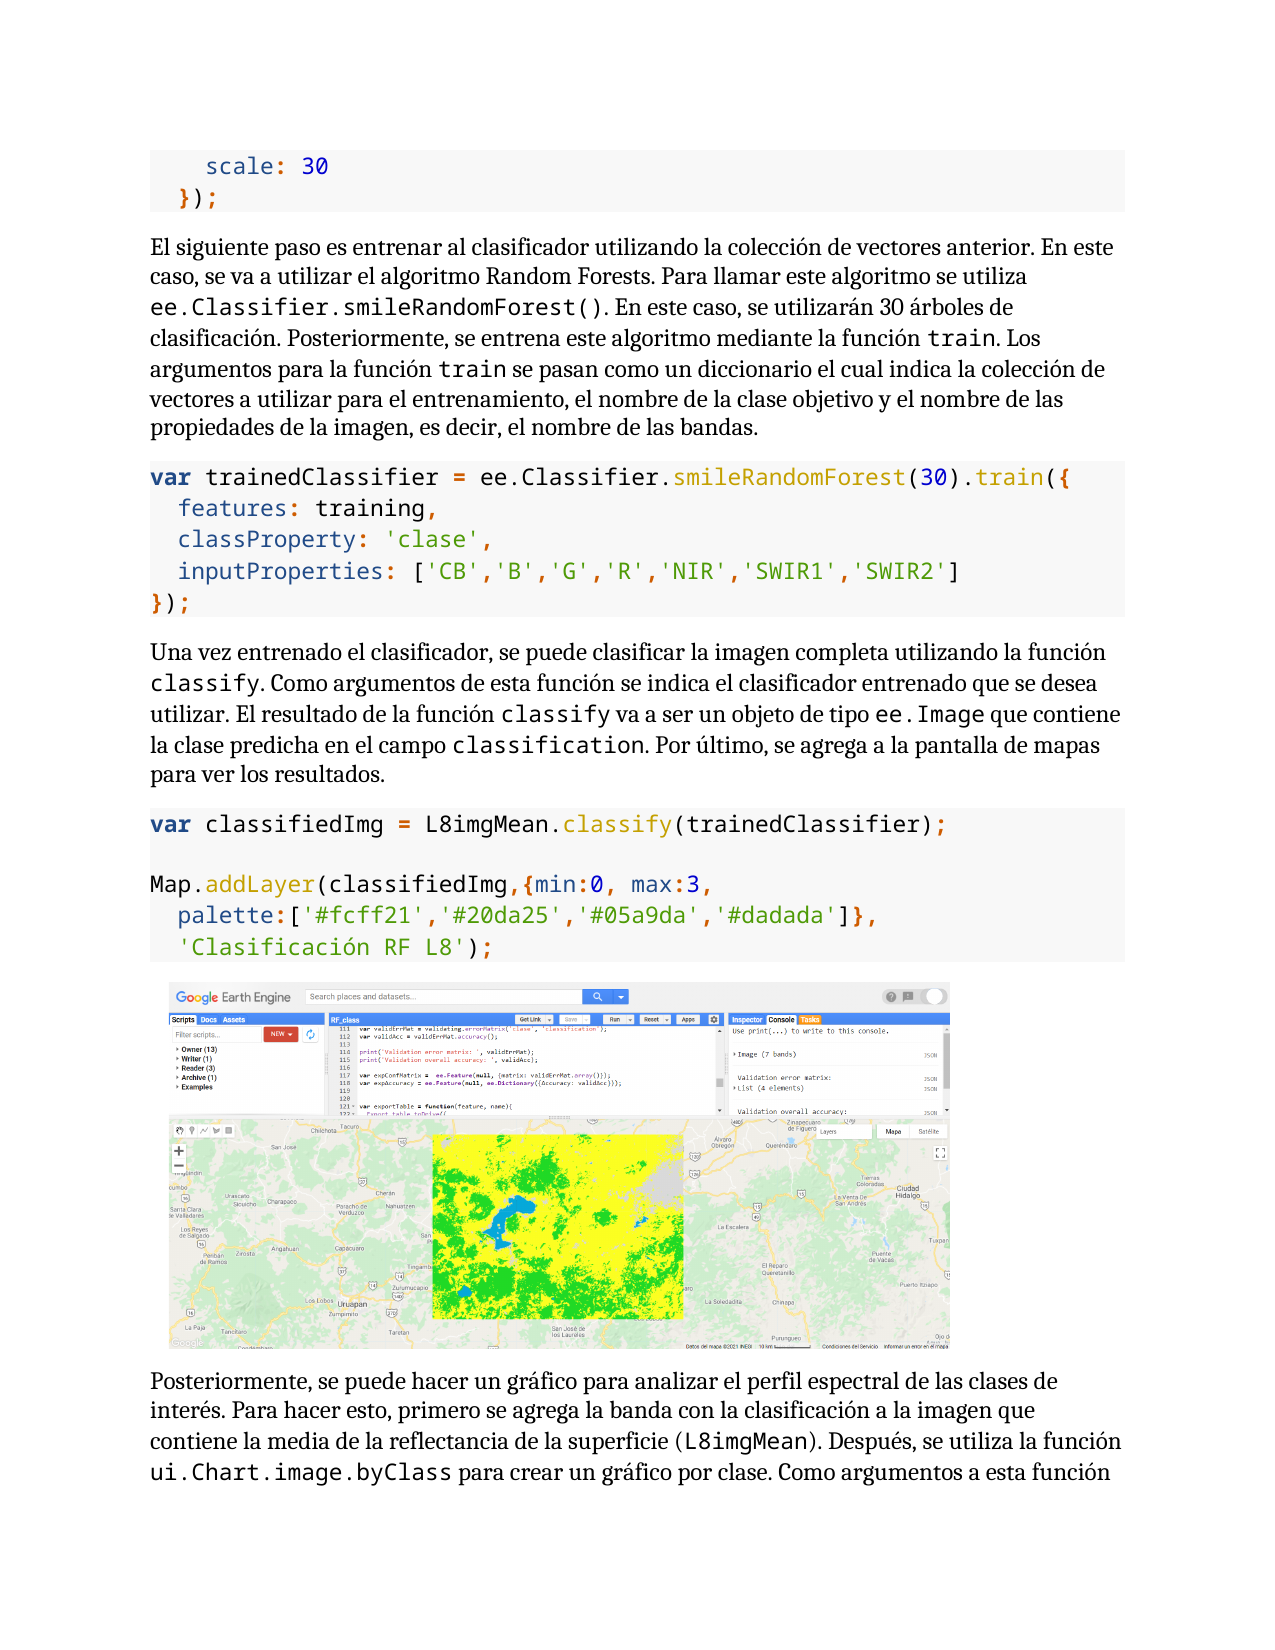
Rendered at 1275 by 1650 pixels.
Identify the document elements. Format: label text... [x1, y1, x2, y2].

text El siguiente paso es entrenar al clasificador utilizando la colección de vectores anterior. En este caso, se va a utilizar el algoritmo Random Forests. Para llamar este algoritmo se utiliza ee.Classifier.smileRandomForest(). En este caso, se utilizarán 30 árboles de clasificación. Posteriormente, se entrena este algoritmo mediante la función train. Los argumentos para la función train se pasan como un diccionario el cual indica la colección de vectores a utilizar para el entrenamiento, el nombre de la clase objetivo y el nombre de las propiedades de la imagen, es decir, el nombre de las bandas. [150, 233, 1125, 442]
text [150, 1367, 1125, 1487]
text var classifiedImg = L8imgMean.classify(trainedClassifier); Map.addLayer(classifiedImg,{min:0, max:3, palette:['#fcff21','#20da25','#05a9da','#dadada']}, 'Clasificación RF L8'); [150, 808, 1125, 962]
text var trainedClassifier = ee.Classifier.smileRandomForest(30).train({ features: training, classProperty: 'clase', inputProperties: ['CB','B','G','R','NIR','SWIR1','SWIR2'] }); [150, 461, 1125, 617]
text var training = L8imgMean .sampleRegions({ collection: polígonos, properties: ['clase'], scale: 30 }); [219, 150, 1125, 212]
picture [168, 982, 950, 1349]
text Una vez entrenado el clasificador, se puede clasificar la imagen completa utilizando la función classify. Como argumentos de esta función se indica el clasificador entrenado que se desea utilizar. El resultado de la función classify va a ser un objeto de tipo ee.Image que contiene la clase predicha en el campo classification. Por último, se agrega a la pantalla de mapas para ver los resultados. [150, 638, 1125, 789]
